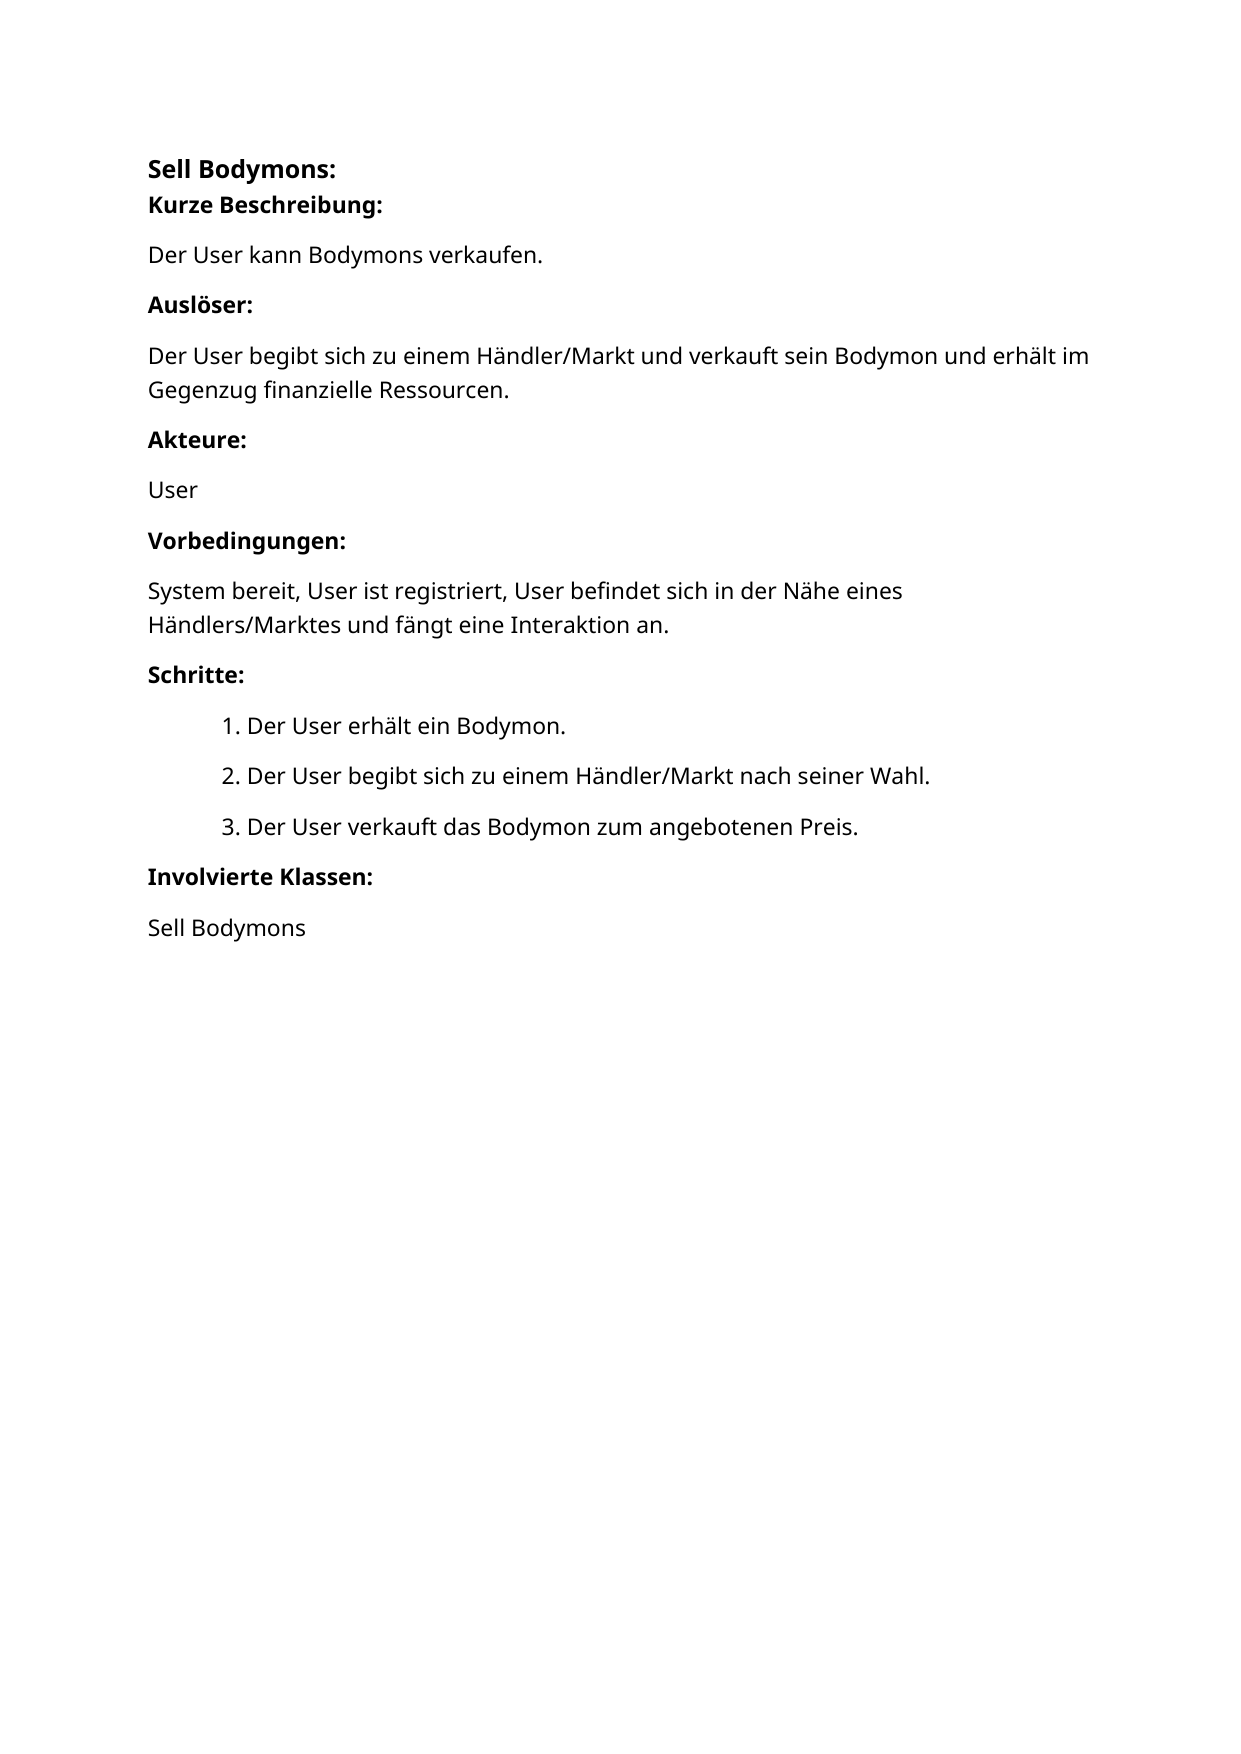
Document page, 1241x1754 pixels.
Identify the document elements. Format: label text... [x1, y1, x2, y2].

text 3. Der User verkauft das Bodymon zum angebotenen Preis. [148, 811, 1093, 842]
text Der User kann Bodymons verkaufen. [148, 239, 1093, 270]
text Der User begibt sich zu einem Händler/Markt und verkauft sein Bodymon und erhält im Gegenzug finanzielle Ressourcen. [148, 340, 1093, 405]
text Vorbedingungen: [148, 525, 1093, 556]
text User [148, 474, 1093, 506]
text Akteure: [148, 424, 1093, 455]
text 1. Der User erhält ein Bodymon. [148, 710, 1093, 741]
text Sell Bodymons [148, 911, 1093, 943]
text Auslöser: [148, 289, 1093, 321]
text Kurze Beschreibung: [148, 188, 1093, 220]
text System bereit, User ist registriert, User befindet sich in der Nähe eines Händlers/Marktes und fängt eine Interaktion an. [148, 575, 1093, 640]
text Schritte: [148, 659, 1093, 691]
text 2. Der User begibt sich zu einem Händler/Markt nach seiner Wahl. [148, 760, 1093, 791]
text Involvierte Klassen: [148, 861, 1093, 892]
subtitle Sell Bodymons: [148, 152, 1093, 186]
